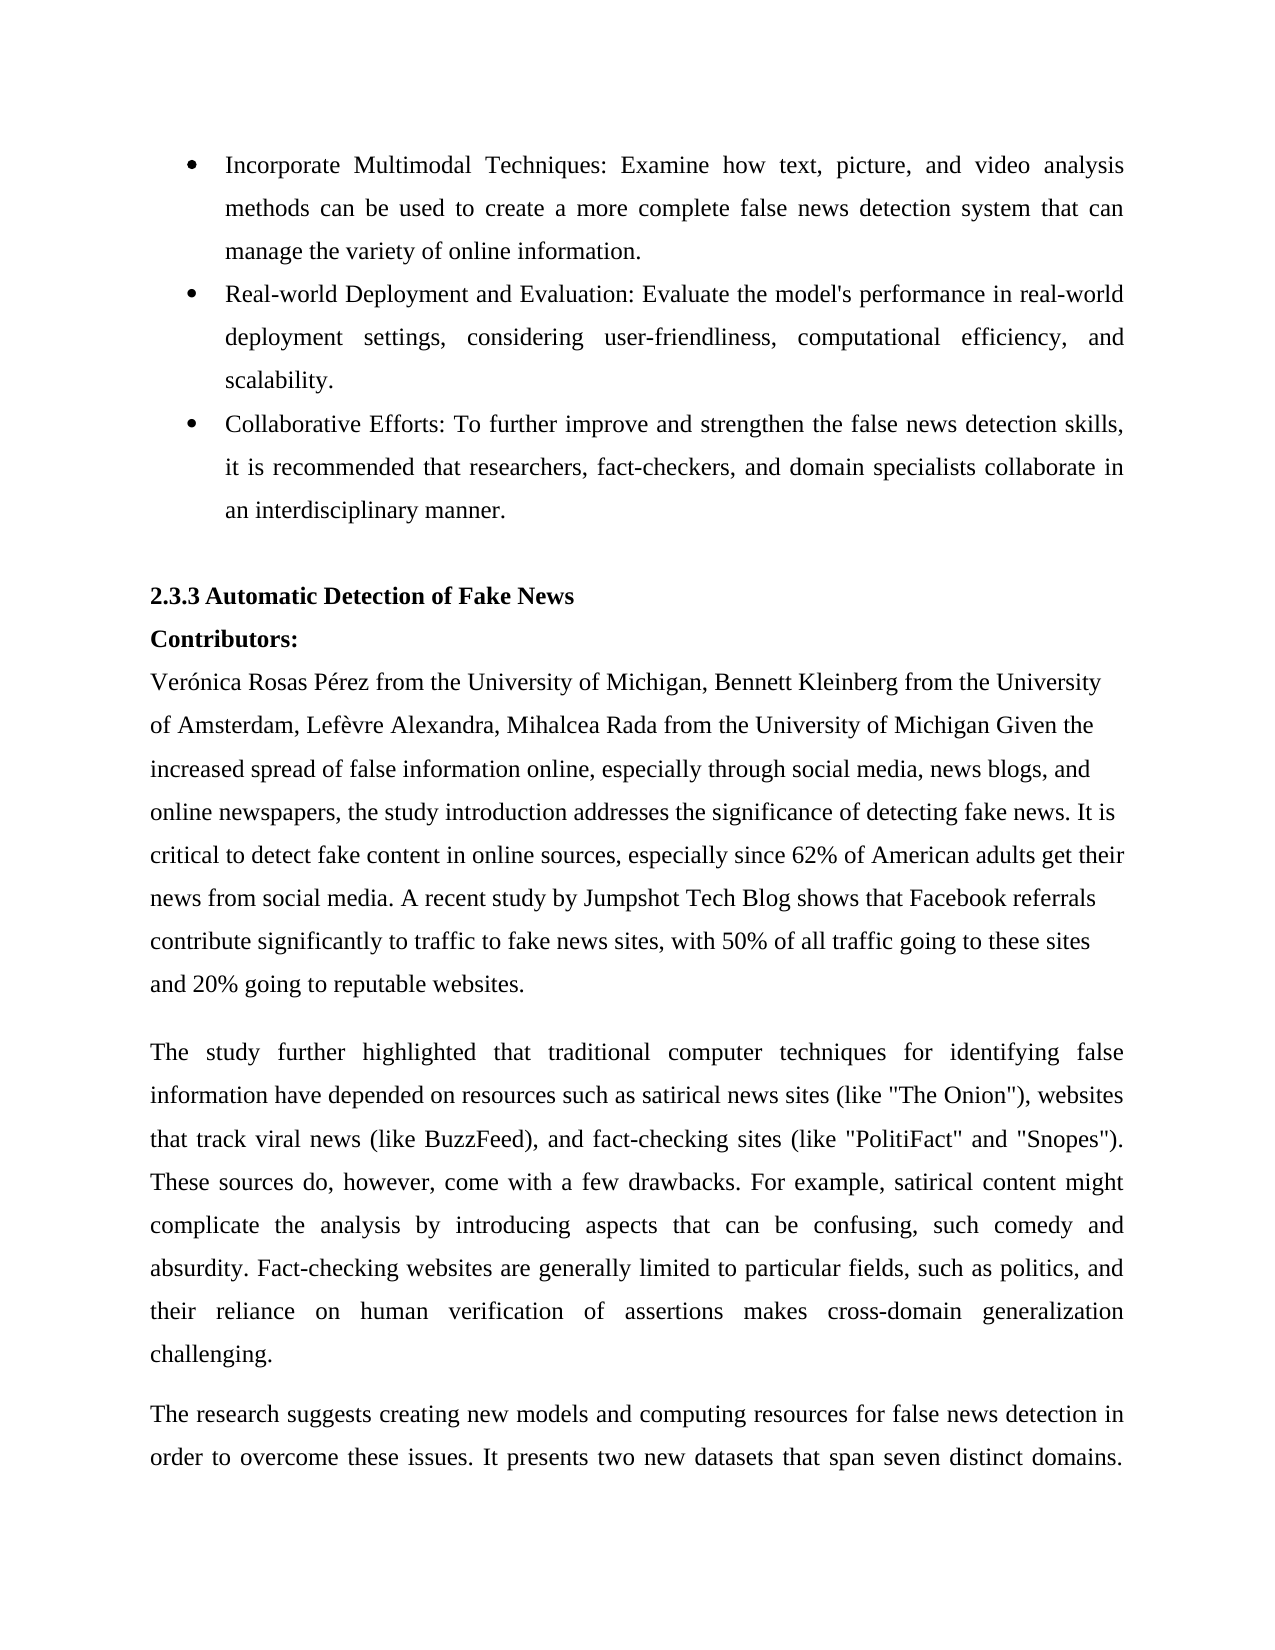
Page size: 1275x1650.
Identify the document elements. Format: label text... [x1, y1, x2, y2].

list Incorporate Multimodal Techniques: Examine how text, picture, and video analysis methods can be used to create a more complete false news detection system that can manage the variety of online information. [187, 150, 1125, 265]
text The study further highlighted that traditional computer techniques for identifying false information have depended on resources such as satirical news sites (like "The Onion"), websites that track viral news (like BuzzFeed), and fact-checking sites (like "PolitiFact" and "Snopes"). These sources do, however, come with a few drawbacks. For example, satirical content might complicate the analysis by introducing aspects that can be confusing, such comedy and absurdity. Fact-checking websites are generally limited to particular fields, such as politics, and their reliance on human verification of assertions makes cross-domain generalization challenging. [150, 1037, 1125, 1368]
text 2.3.3 Automatic Detection of Fake News Contributors: Verónica Rosas Pérez from the University of Michigan, Bennett Kleinberg from the University of Amsterdam, Lefèvre Alexandra, Mihalcea Rada from the University of Michigan Given the increased spread of false information online, especially through social media, news blogs, and online newspapers, the study introduction addresses the significance of detecting fake news. It is critical to detect fake content in online sources, especially since 62% of American adults get their news from social media. A recent study by Jumpshot Tech Blog shows that Facebook referrals contribute significantly to traffic to fake news sites, with 50% of all traffic going to these sites and 20% going to reputable websites. [150, 538, 1125, 998]
list Real-world Deployment and Evaluation: Evaluate the model's performance in real-world deployment settings, considering user-friendliness, computational efficiency, and scalability. [187, 279, 1125, 394]
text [150, 1399, 1125, 1471]
list Collaborative Efforts: To further improve and strengthen the false news detection skills, it is recommended that researchers, fact-checkers, and domain specialists collaborate in an interdisciplinary manner. [187, 409, 1125, 524]
